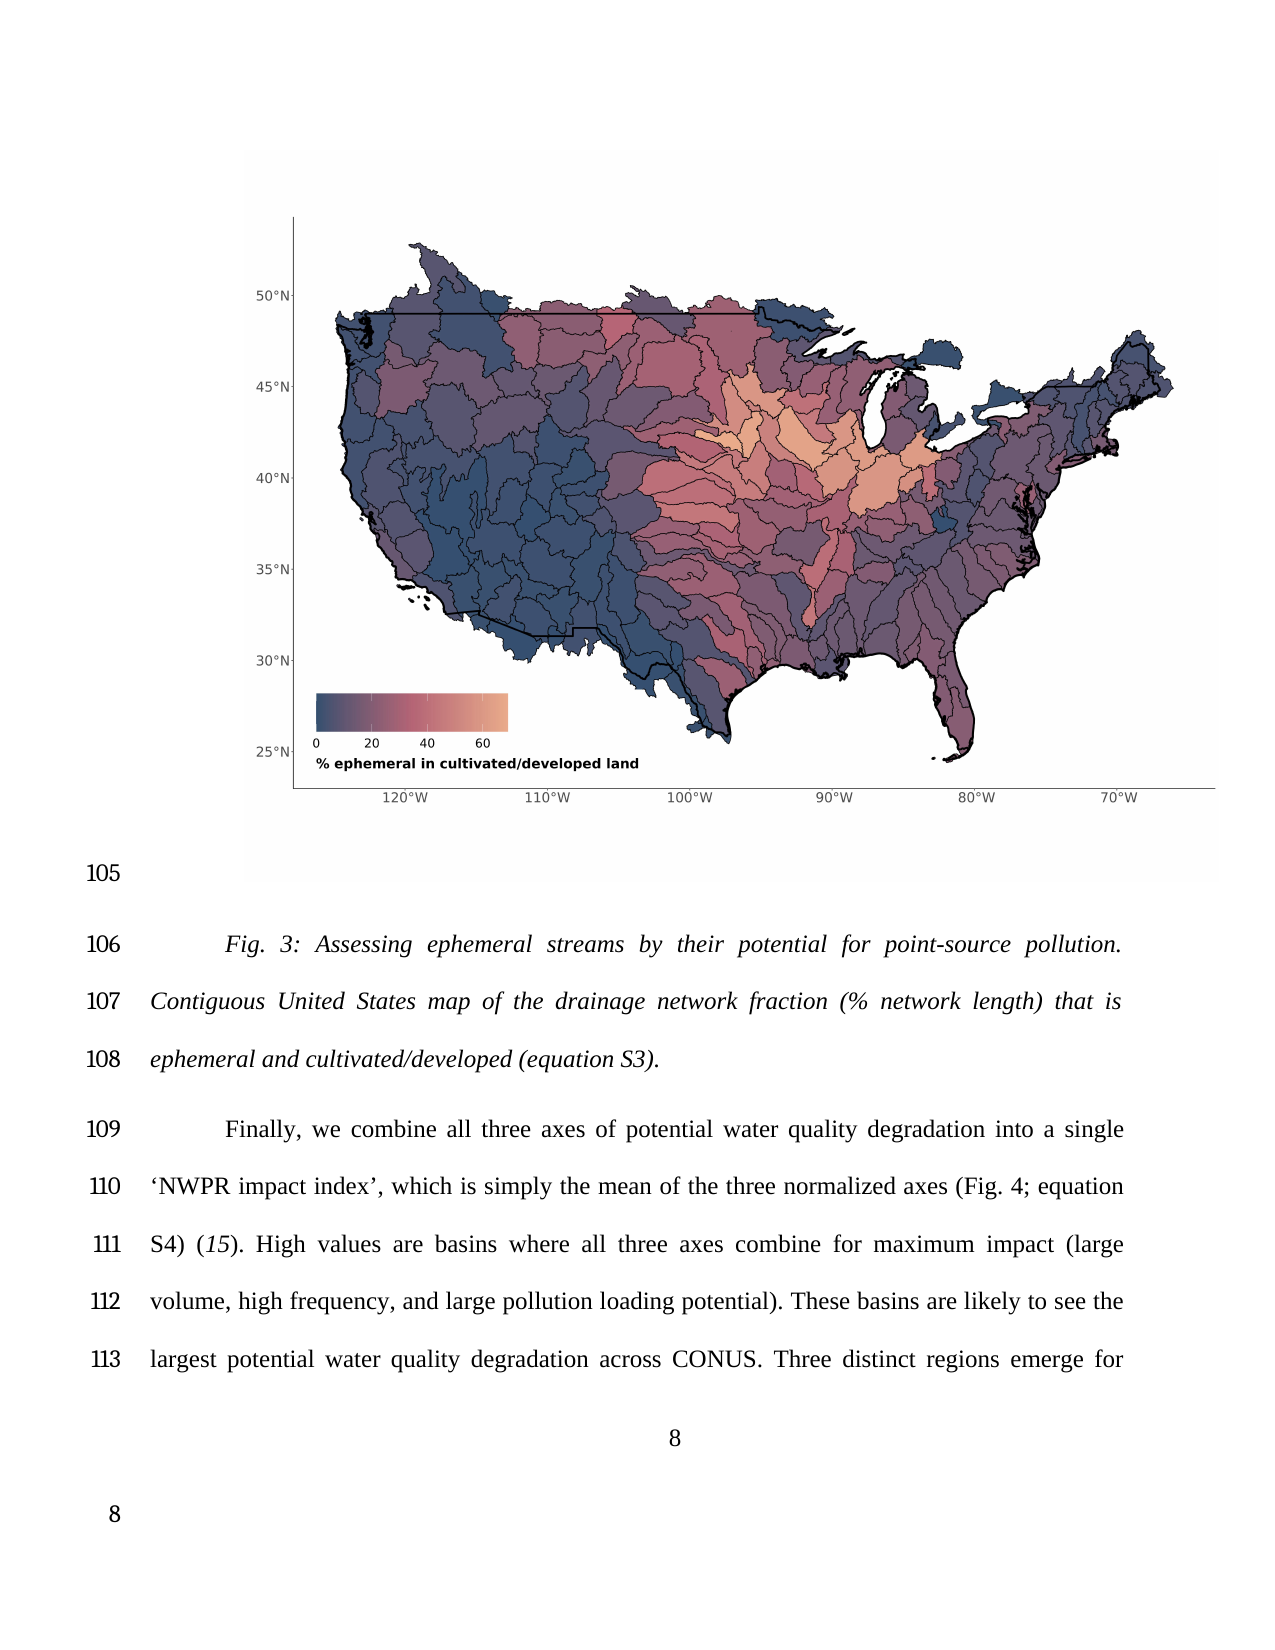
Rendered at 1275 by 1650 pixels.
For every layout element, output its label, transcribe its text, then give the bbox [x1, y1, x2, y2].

text Fig. 3: Assessing ephemeral streams by their potential for point-source pollution. Contiguous United States map of the drainage network fraction (% network length) that is ephemeral and cultivated/developed (equation S3). [150, 929, 1125, 1072]
picture [243, 150, 1219, 882]
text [150, 1114, 1125, 1372]
